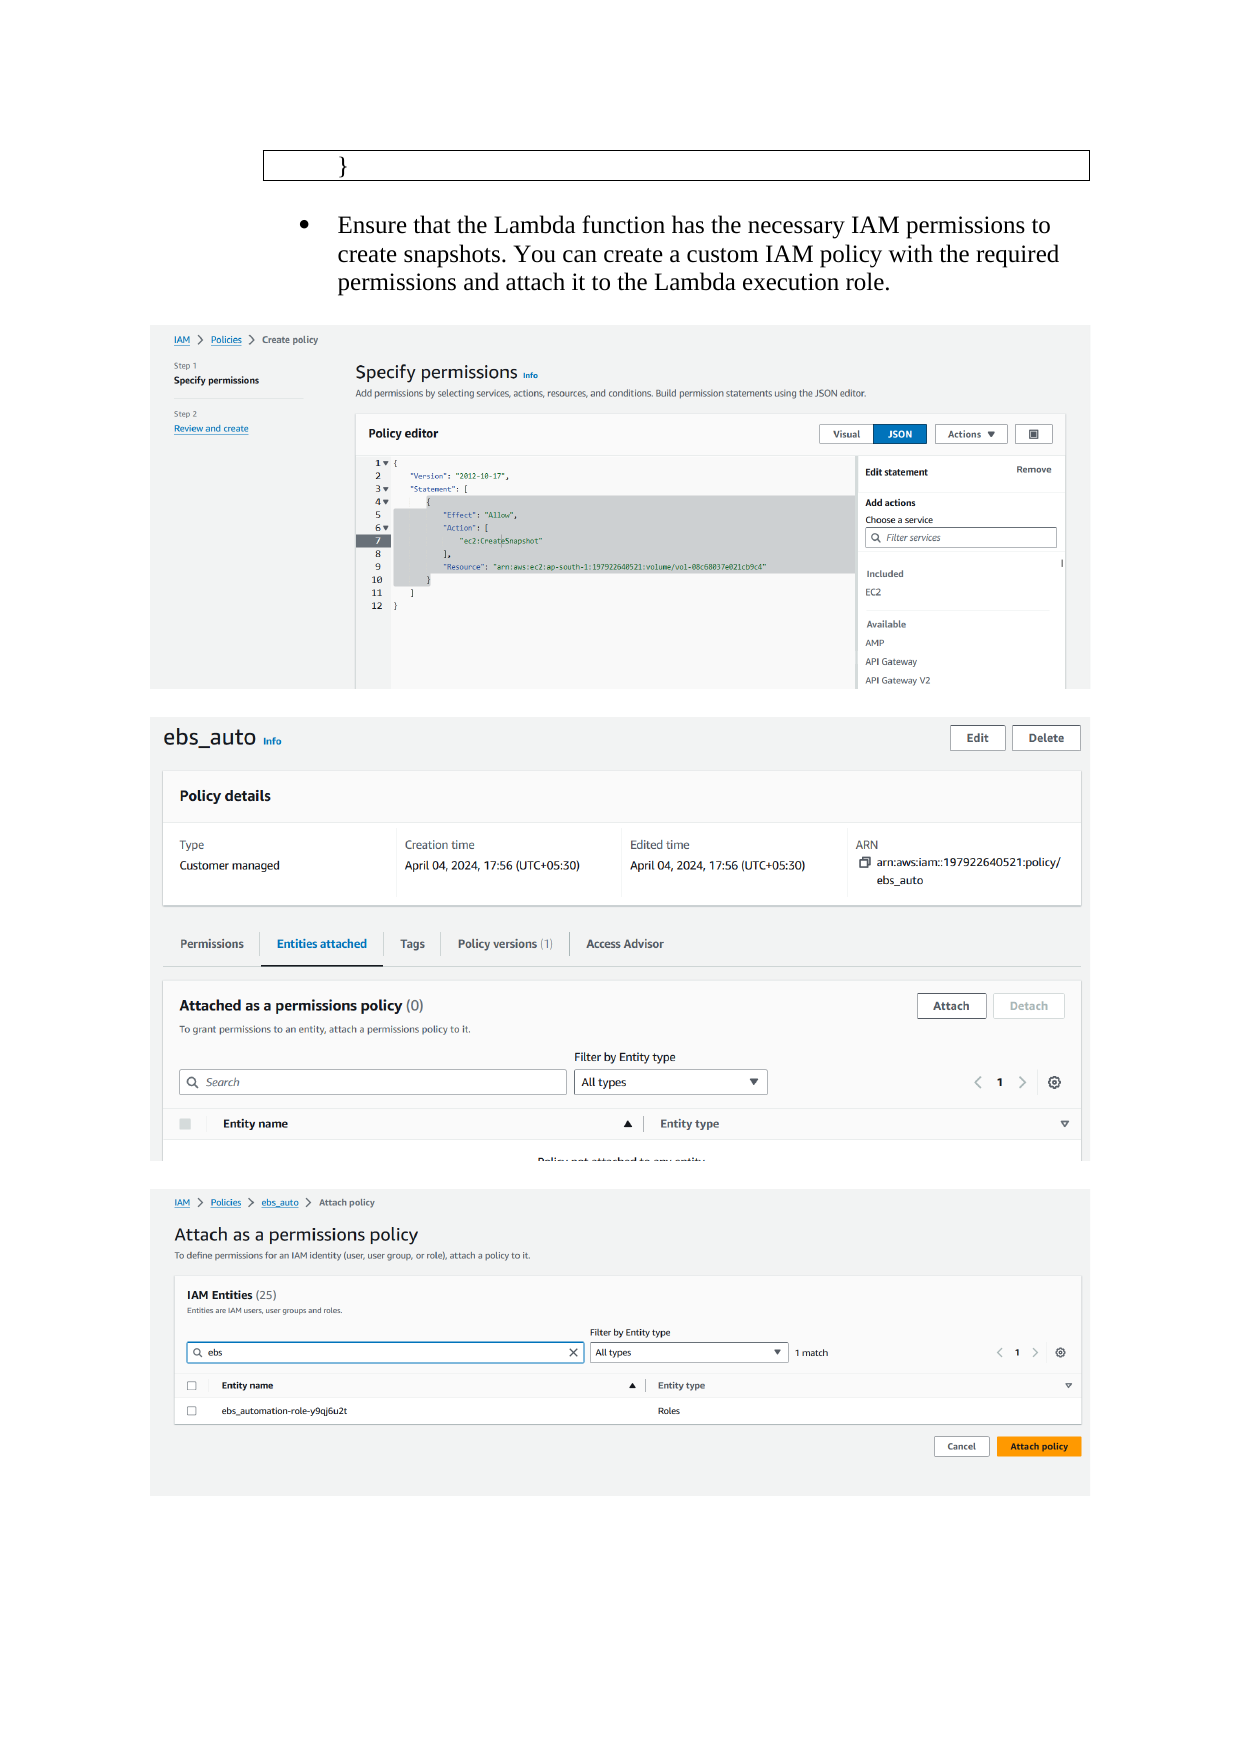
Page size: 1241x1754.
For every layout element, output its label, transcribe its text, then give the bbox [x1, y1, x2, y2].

picture [150, 717, 1091, 1161]
list Ensure that the Lambda function has the necessary IAM permissions to create snapshots. You can create a custom IAM policy with the required permissions and attach it to the Lambda execution role. [300, 210, 1090, 296]
picture [150, 1189, 1091, 1496]
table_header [264, 151, 1089, 180]
picture [150, 325, 1091, 689]
